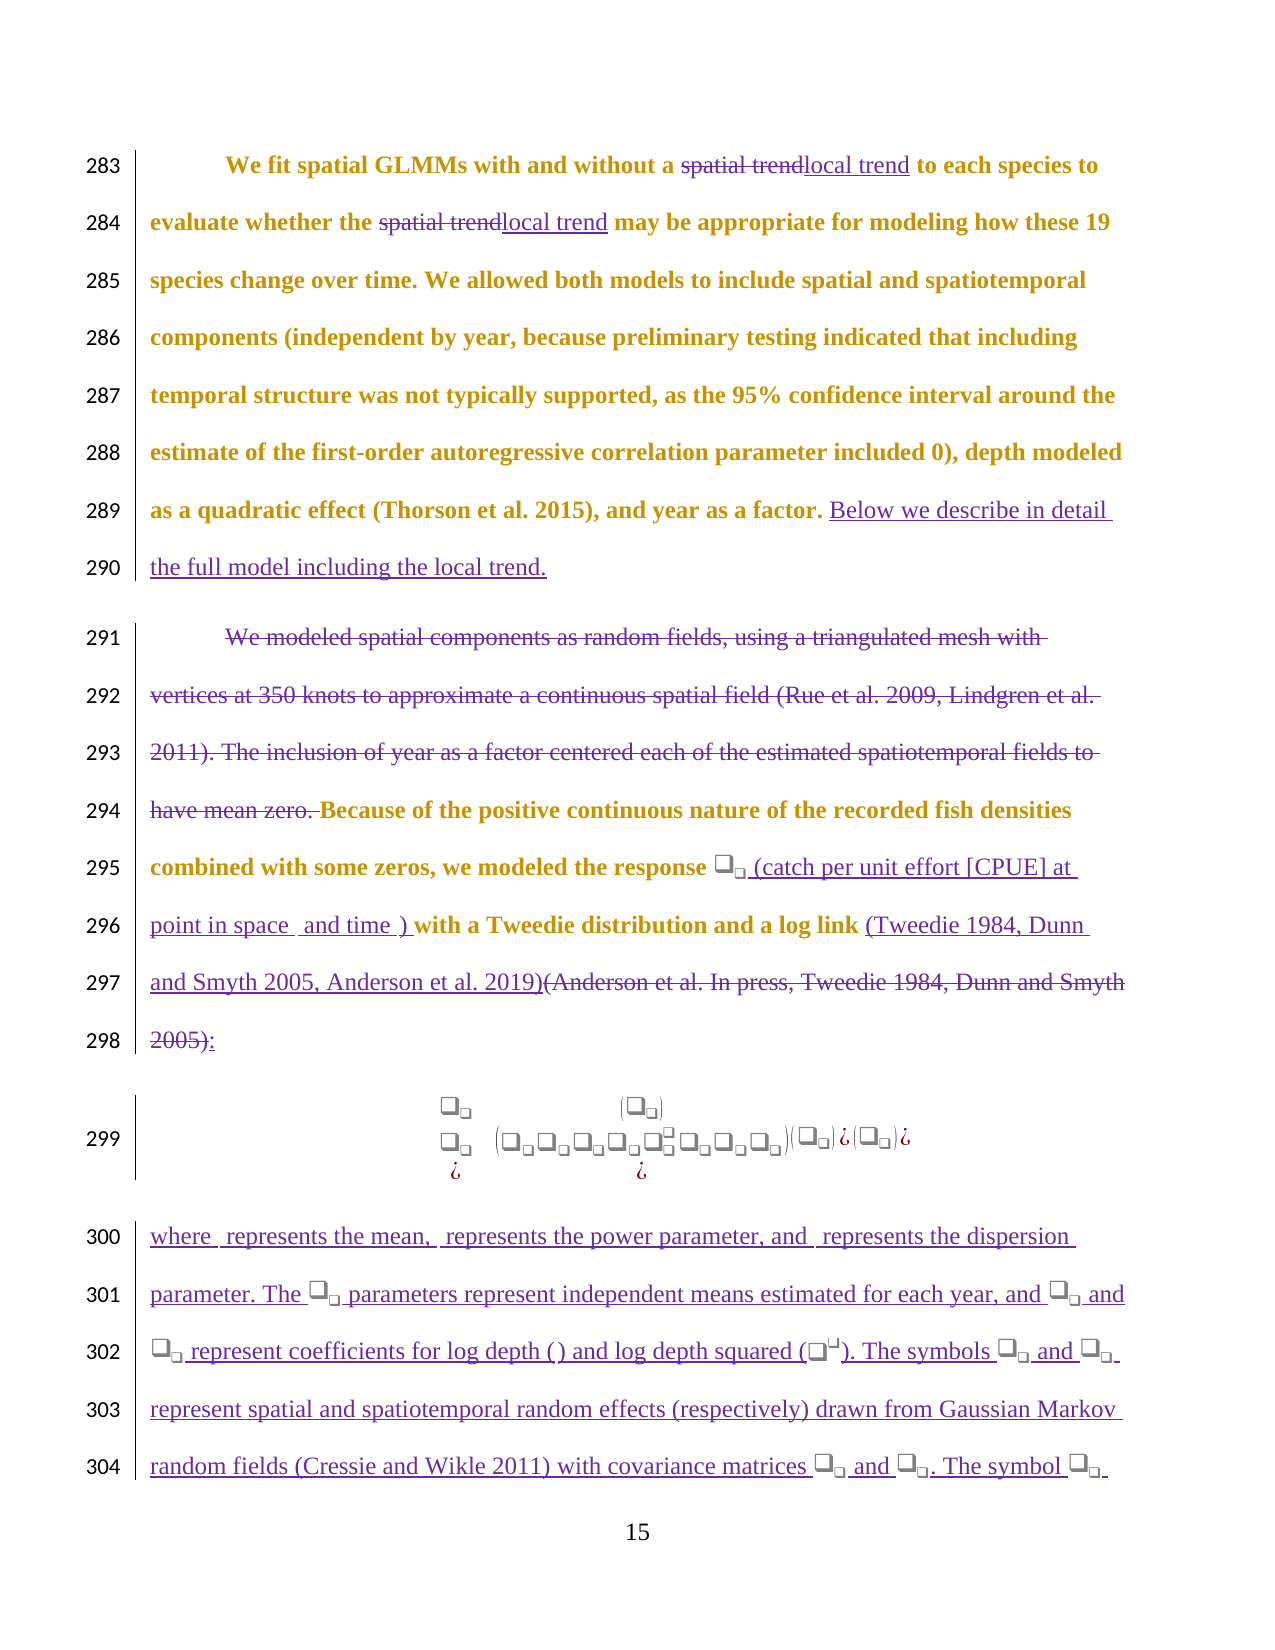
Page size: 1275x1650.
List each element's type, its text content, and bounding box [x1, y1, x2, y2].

text Because of the positive continuous nature of the recorded fish densities combined with some zeros, we modeled the response with a Tweedie distribution and a log link [150, 622, 1125, 1054]
text We fit spatial GLMMs with and without a to each species to evaluate whether the may be appropriate for modeling how these 19 species change over time. We allowed both models to include spatial and spatiotemporal components (independent by year, because preliminary testing indicated that including temporal structure was not typically supported, as the 95% confidence interval around the estimate of the first-order autoregressive correlation parameter included 0), depth modeled as a quadratic effect (Thorson et al. 2015), and year as a factor. [150, 150, 1125, 581]
